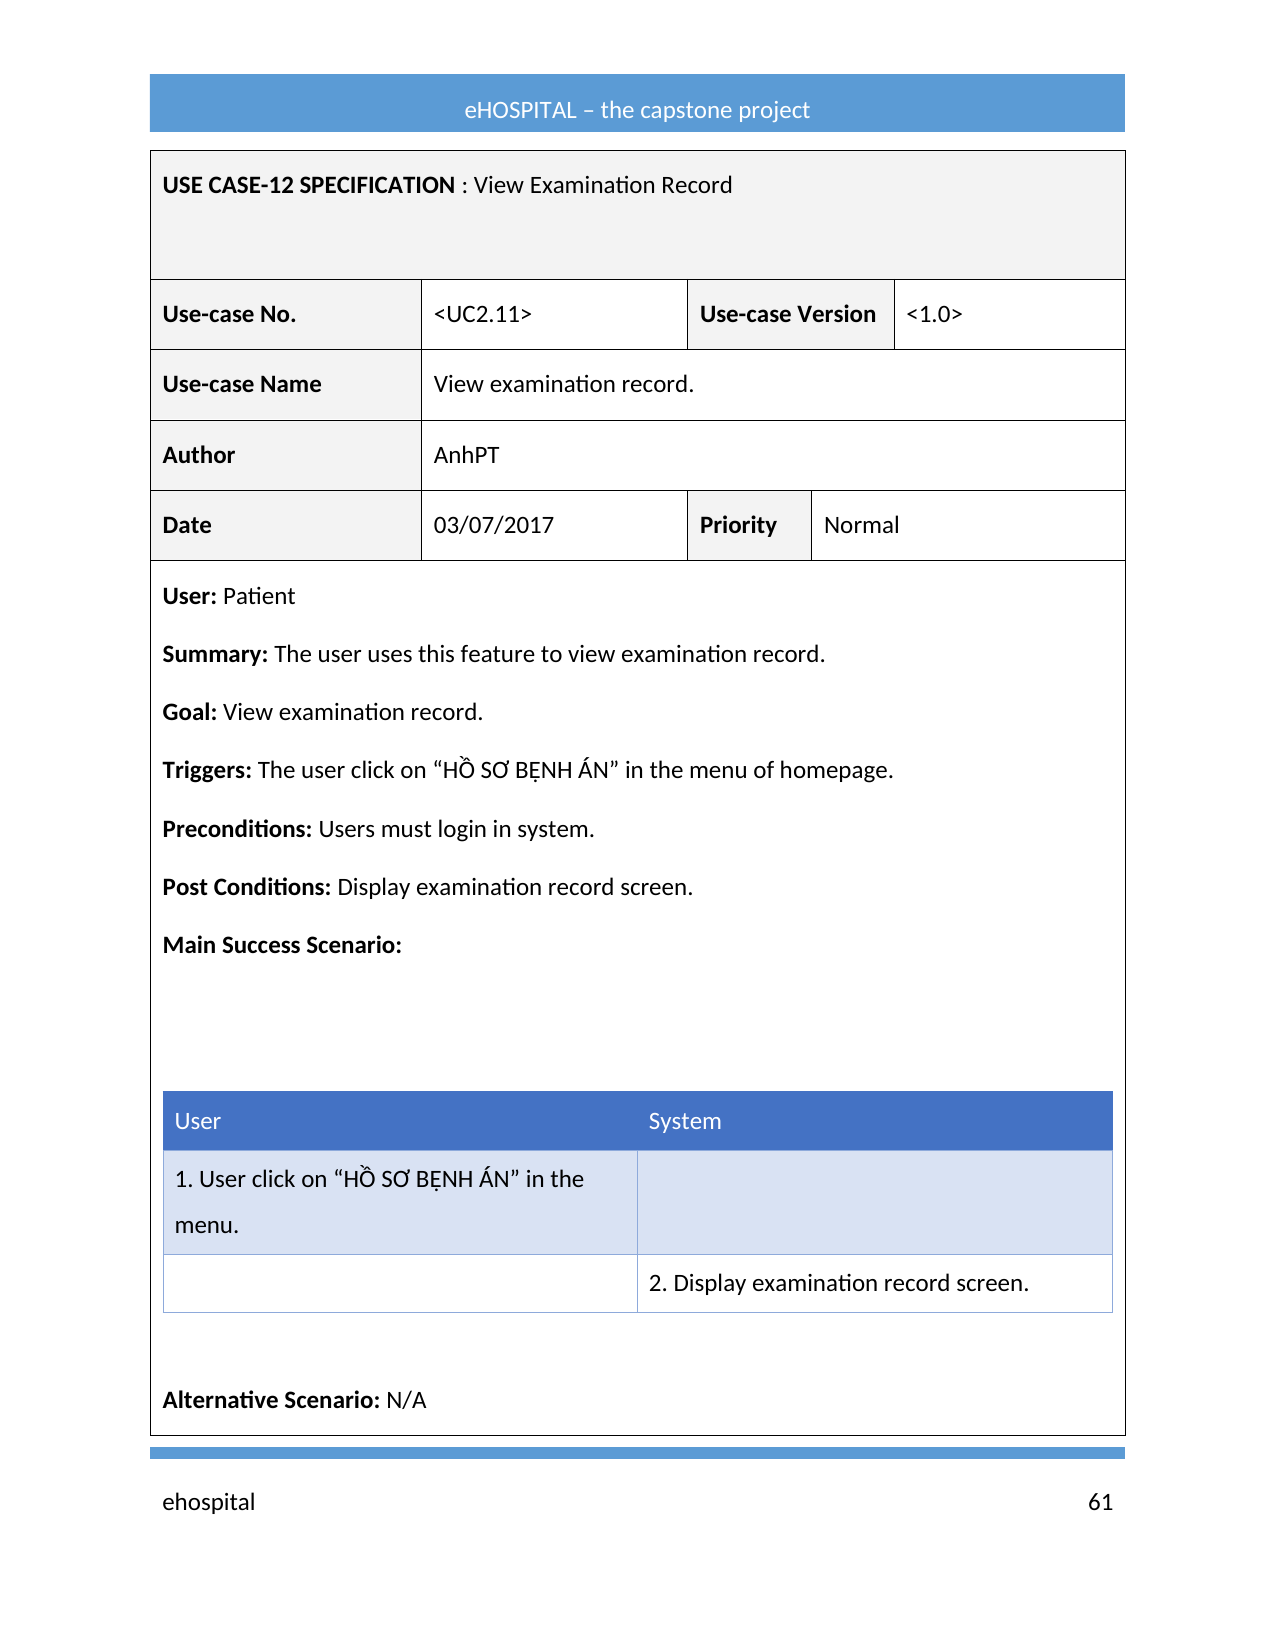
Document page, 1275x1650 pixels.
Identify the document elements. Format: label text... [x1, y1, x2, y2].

table_cell Author [151, 421, 421, 490]
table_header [151, 151, 1125, 279]
table_cell 03/07/2017 [422, 491, 687, 560]
table_cell Use-case Version [688, 280, 894, 349]
table_cell View examination record. [422, 350, 1125, 419]
table_cell Use-case No. [151, 280, 421, 349]
table_cell Normal [812, 491, 1125, 560]
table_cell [151, 561, 1125, 1435]
table_cell <UC2.11> [422, 280, 687, 349]
table_cell <1.0> [895, 280, 1125, 349]
table_cell Date [151, 491, 421, 560]
table_cell AnhPT [422, 421, 1125, 490]
table_cell Priority [688, 491, 811, 560]
table_cell Use-case Name [151, 350, 421, 419]
